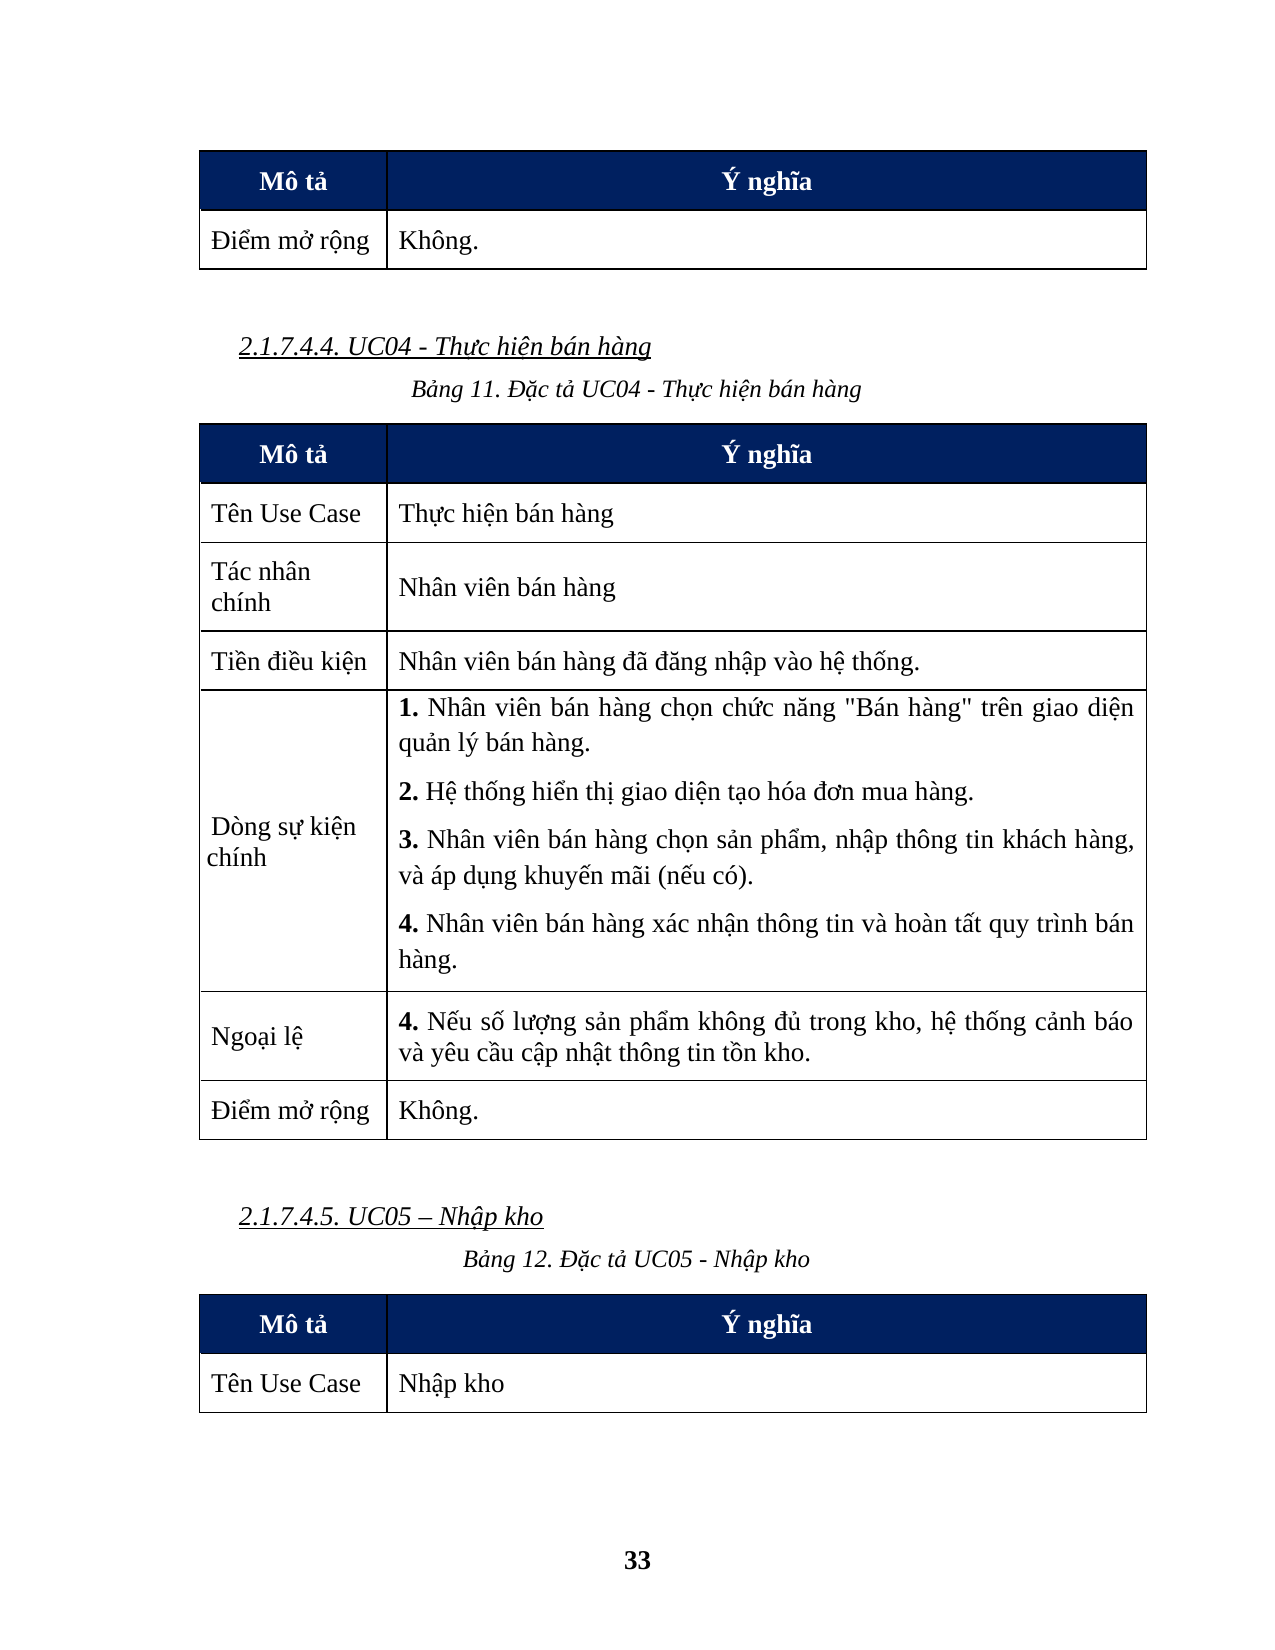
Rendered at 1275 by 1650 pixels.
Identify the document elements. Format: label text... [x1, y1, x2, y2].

table_cell 1. Nhân viên bán hàng chọn chức năng "Bán hàng" trên giao diện quản lý bán hàng. 2. Hệ thống hiển thị giao diện tạo hóa đơn mua hàng. 3. Nhân viên bán hàng chọn sản phẩm, nhập thông tin khách hàng, và áp dụng khuyến mãi (nếu có). 4. Nhân viên bán hàng xác nhận thông tin và hoàn tất quy trình bán hàng. [388, 691, 1146, 991]
table_cell Không. [388, 1081, 1146, 1138]
table_header Mô tả [200, 425, 386, 482]
text Bảng 12. Đặc tả UC05 - Nhập kho [150, 1244, 1125, 1273]
table_cell Nhân viên bán hàng [388, 543, 1146, 630]
table_cell Thực hiện bán hàng [388, 484, 1146, 541]
table_cell Ngoại lệ [200, 992, 386, 1079]
table_header Mô tả [200, 1295, 386, 1353]
text Bảng 11. Đặc tả UC04 - Thực hiện bán hàng [150, 374, 1125, 402]
table_cell Không. [388, 211, 1146, 268]
table_header Mô tả [200, 152, 386, 209]
table_cell Tác nhân chính [200, 543, 386, 630]
table_cell Nhập kho [388, 1354, 1146, 1412]
table_cell Điểm mở rộng [200, 1081, 386, 1138]
subtitle 2.1.7.4.4. UC04 - Thực hiện bán hàng [239, 330, 1125, 361]
table_cell Dòng sự kiện chính [200, 690, 386, 991]
table_cell 4. Nếu số lượng sản phẩm không đủ trong kho, hệ thống cảnh báo và yêu cầu cập nhật thông tin tồn kho. [388, 992, 1146, 1079]
table_cell Điểm mở rộng [200, 210, 386, 268]
table_header Ý nghĩa [388, 152, 1146, 209]
subtitle 2.1.7.4.5. UC05 – Nhập kho [239, 1200, 1125, 1232]
table_cell Nhân viên bán hàng đã đăng nhập vào hệ thống. [388, 632, 1146, 689]
table_header Ý nghĩa [388, 425, 1146, 482]
table_cell Tiền điều kiện [200, 631, 386, 689]
table_header Ý nghĩa [388, 1295, 1146, 1353]
table_cell Tên Use Case [200, 1354, 386, 1412]
table_cell Tên Use Case [200, 483, 386, 541]
